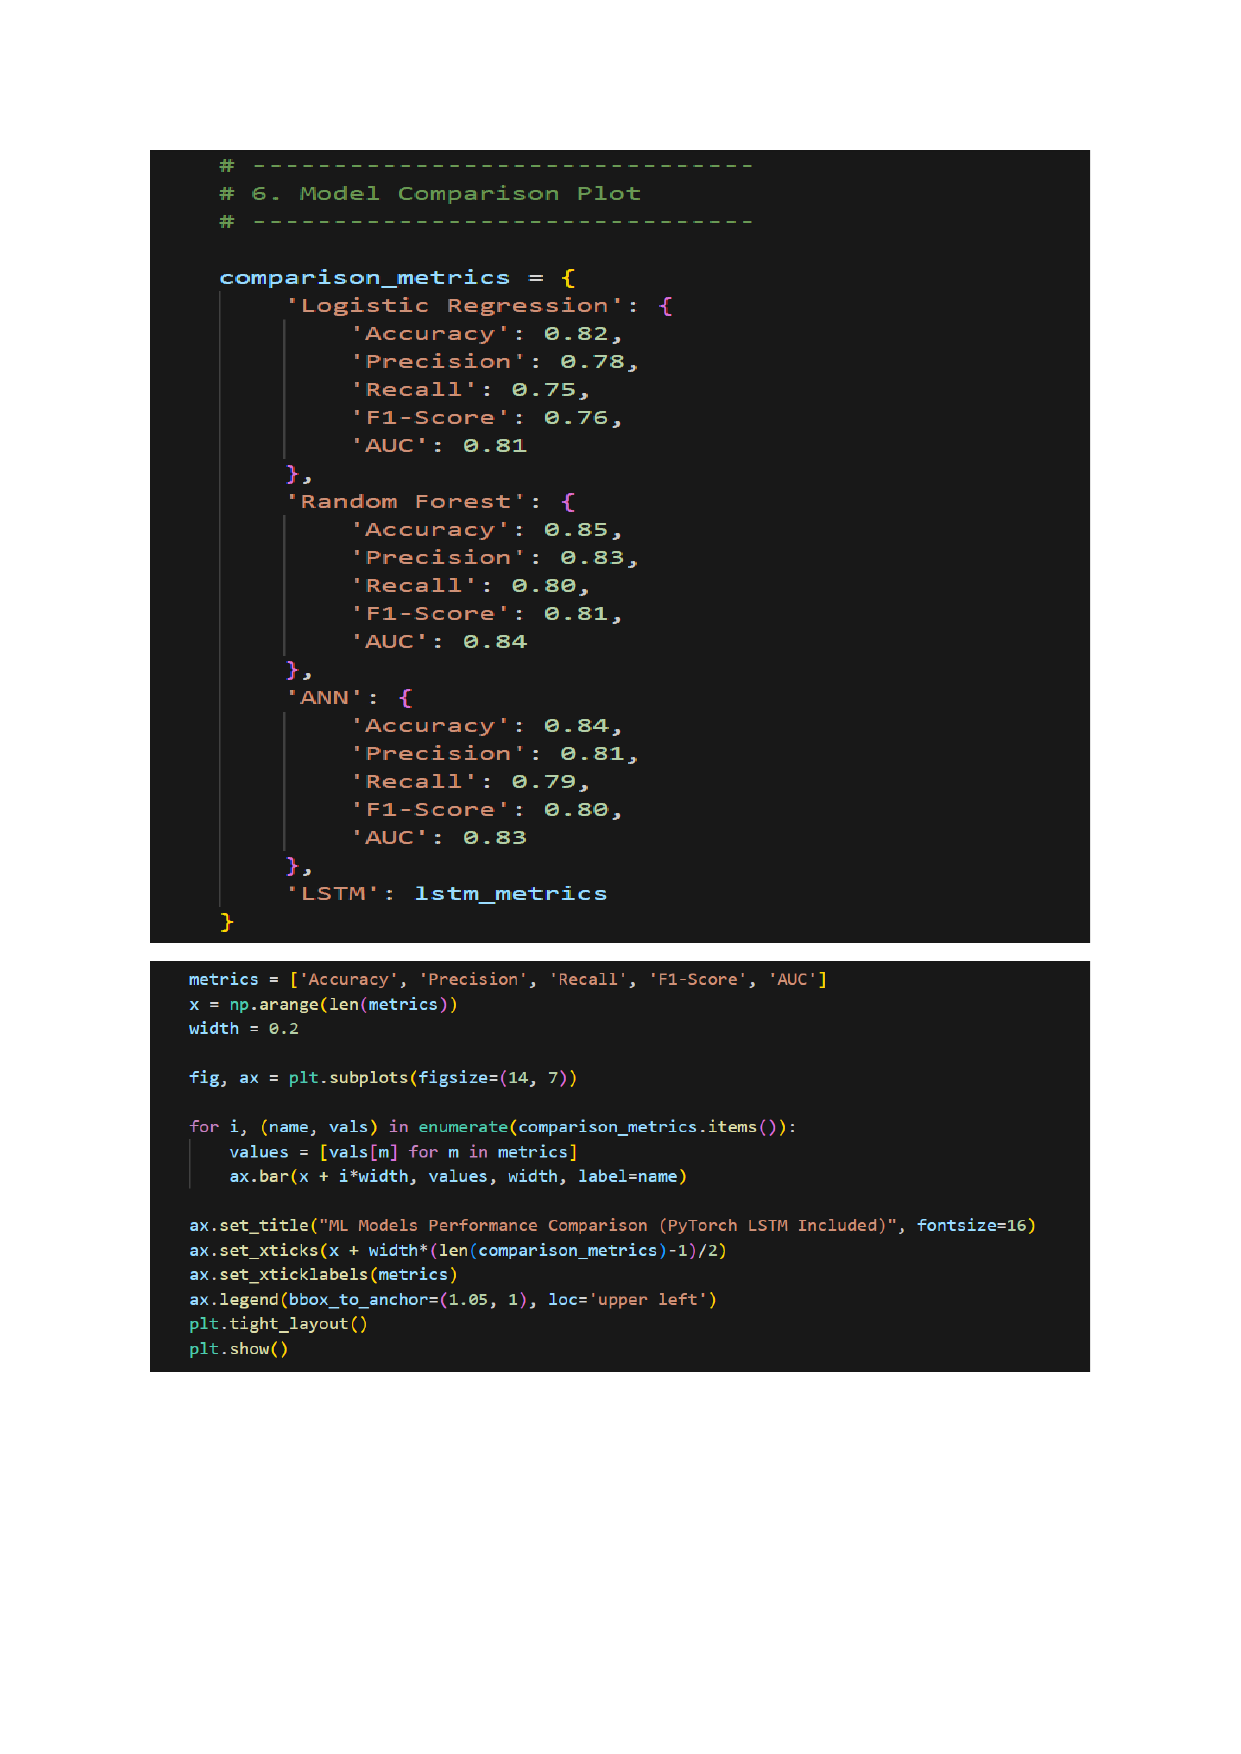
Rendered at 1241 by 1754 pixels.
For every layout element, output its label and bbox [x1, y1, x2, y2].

picture [150, 150, 1091, 943]
picture [150, 961, 1091, 1372]
